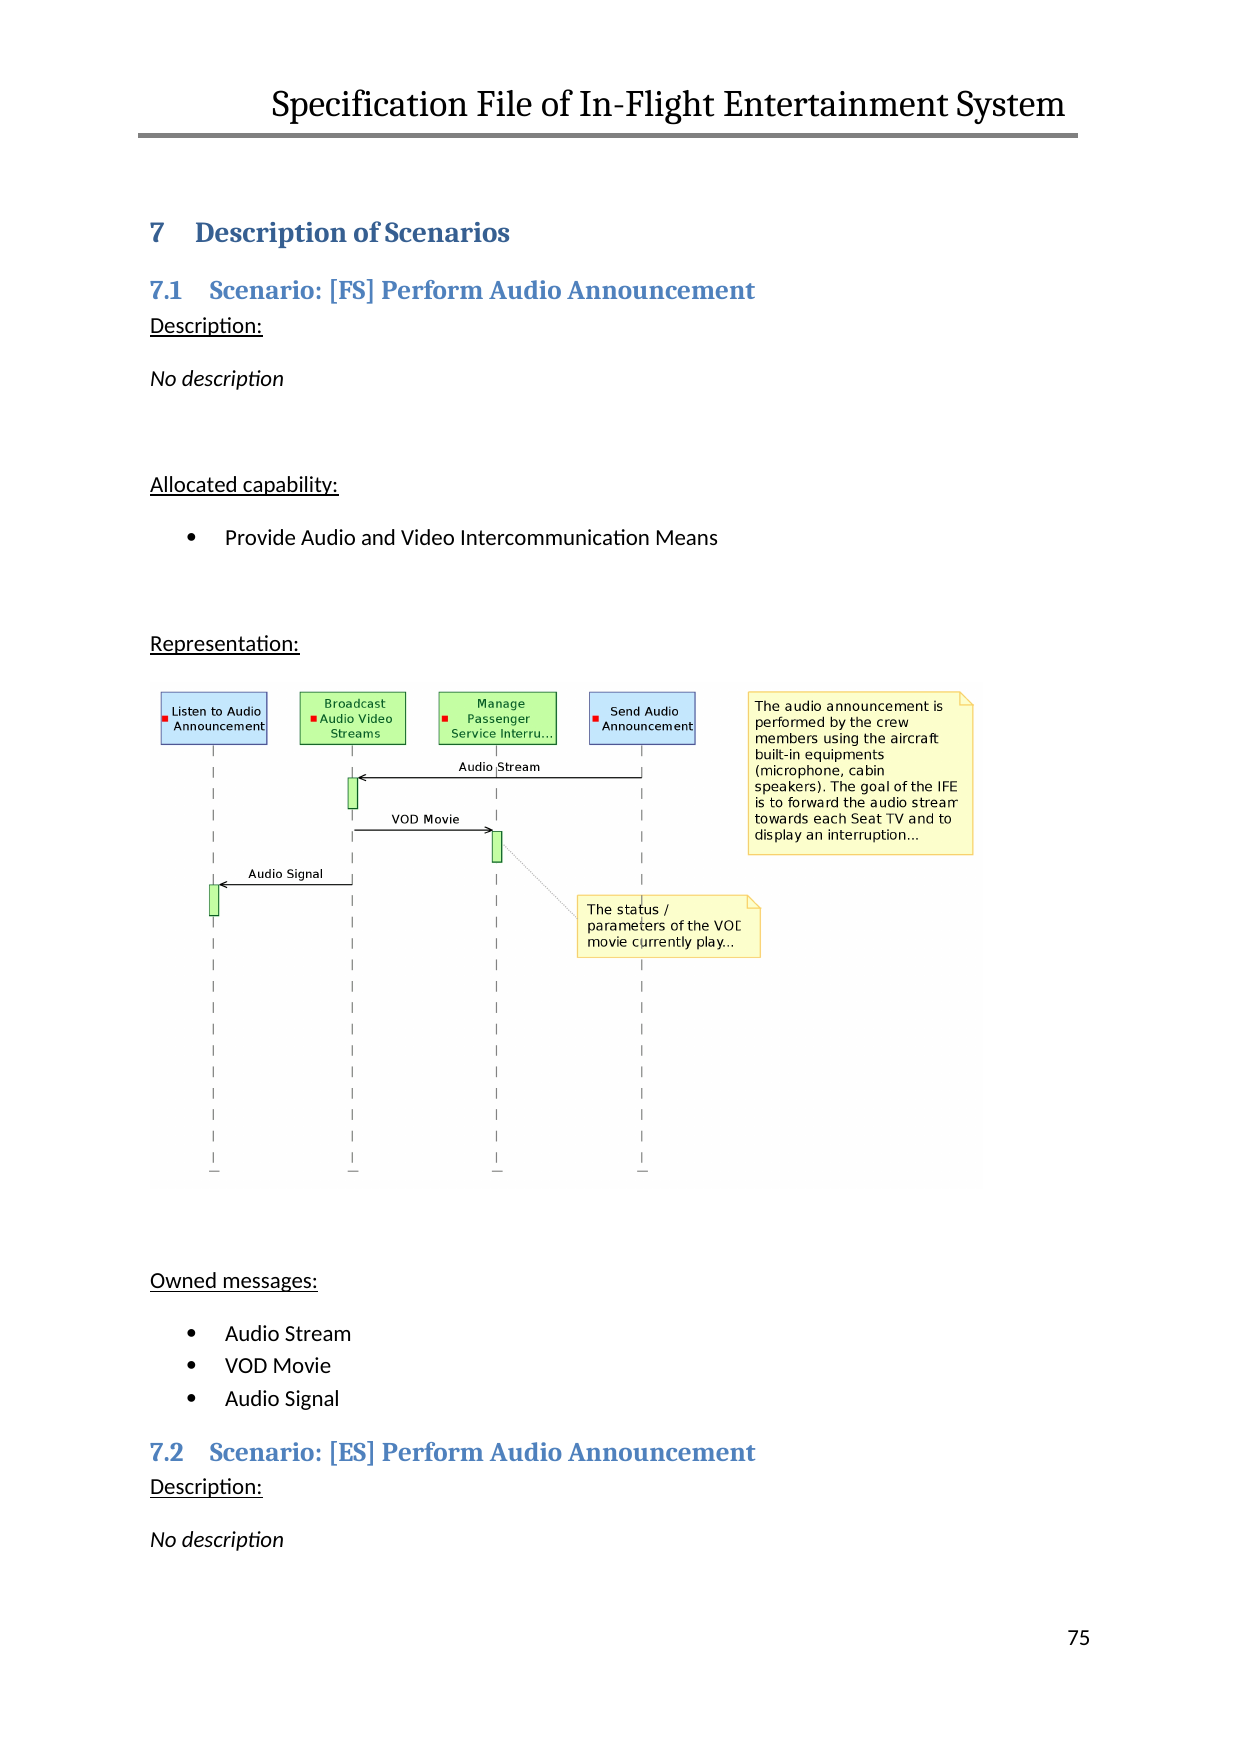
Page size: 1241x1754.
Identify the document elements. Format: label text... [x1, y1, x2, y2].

list VOD Movie [187, 1352, 1090, 1379]
picture [150, 682, 984, 1189]
subtitle Scenario: [ES] Perform Audio Announcement [150, 1437, 1090, 1468]
text Description: [150, 1472, 1090, 1501]
list Provide Audio and Video Intercommunication Means [187, 523, 1090, 551]
subtitle Description of Scenarios [150, 216, 1090, 249]
list Audio Stream [187, 1319, 1090, 1347]
text Owned messages: [150, 1266, 1090, 1294]
list Audio Signal [187, 1384, 1090, 1412]
subtitle Scenario: [FS] Perform Audio Announcement [150, 275, 1090, 306]
text Description: [150, 311, 1090, 339]
text Representation: [150, 629, 1090, 657]
text No description [150, 364, 1090, 392]
text No description [150, 1526, 1090, 1553]
text Allocated capability: [150, 470, 1090, 498]
